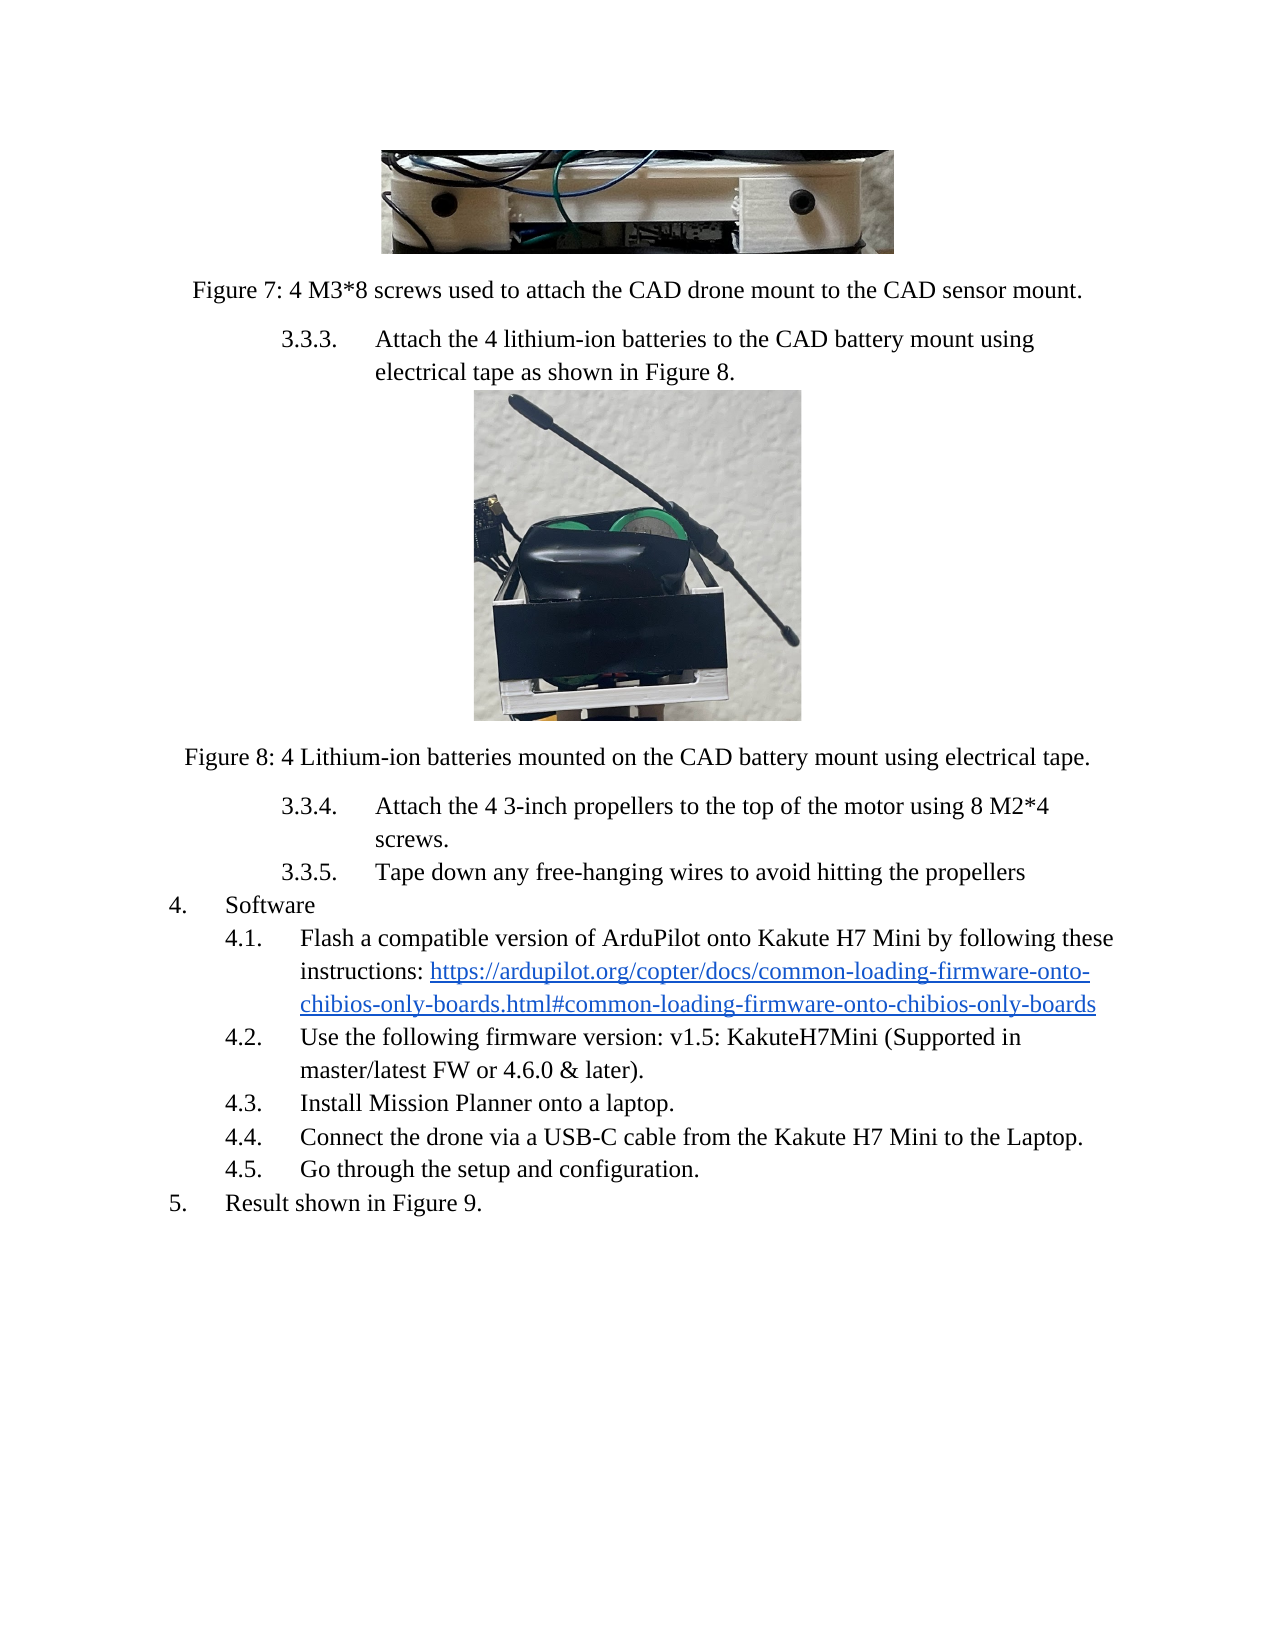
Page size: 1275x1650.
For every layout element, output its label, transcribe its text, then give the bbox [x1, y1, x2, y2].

text Figure 8: 4 Lithium-ion batteries mounted on the CAD battery mount using electrical tape. [150, 742, 1125, 771]
picture [473, 390, 802, 721]
list Tape down any free-hanging wires to avoid hitting the propellers [337, 857, 1125, 886]
list Attach the 4 3-inch propellers to the top of the motor using 8 M2*4 screws. [337, 791, 1125, 853]
list Result shown in Figure 9. [187, 1188, 1125, 1216]
list Use the following firmware version: v1.5: KakuteH7Mini (Supported in master/latest FW or 4.6.0 & later). [262, 1022, 1125, 1084]
list Go through the setup and configuration. [262, 1154, 1125, 1183]
list Attach the 4 lithium-ion batteries to the CAD battery mount using electrical tape as shown in Figure 8. [337, 324, 1125, 386]
picture [381, 150, 894, 254]
list Flash a compatible version of ArduPilot onto Kakute H7 Mini by following these instructions: https://ardupilot.org/copter/docs/common-loading-firmware-onto-chibios-only-boards.html#common-loading-firmware-onto-chibios-only-boards [262, 923, 1125, 1018]
list Install Mission Planner onto a laptop. [262, 1088, 1125, 1117]
list Software [187, 890, 1125, 919]
list Connect the drone via a USB-C cable from the Kakute H7 Mini to the Laptop. [262, 1122, 1125, 1150]
text Figure 7: 4 M3*8 screws used to attach the CAD drone mount to the CAD sensor mount. [150, 275, 1125, 304]
